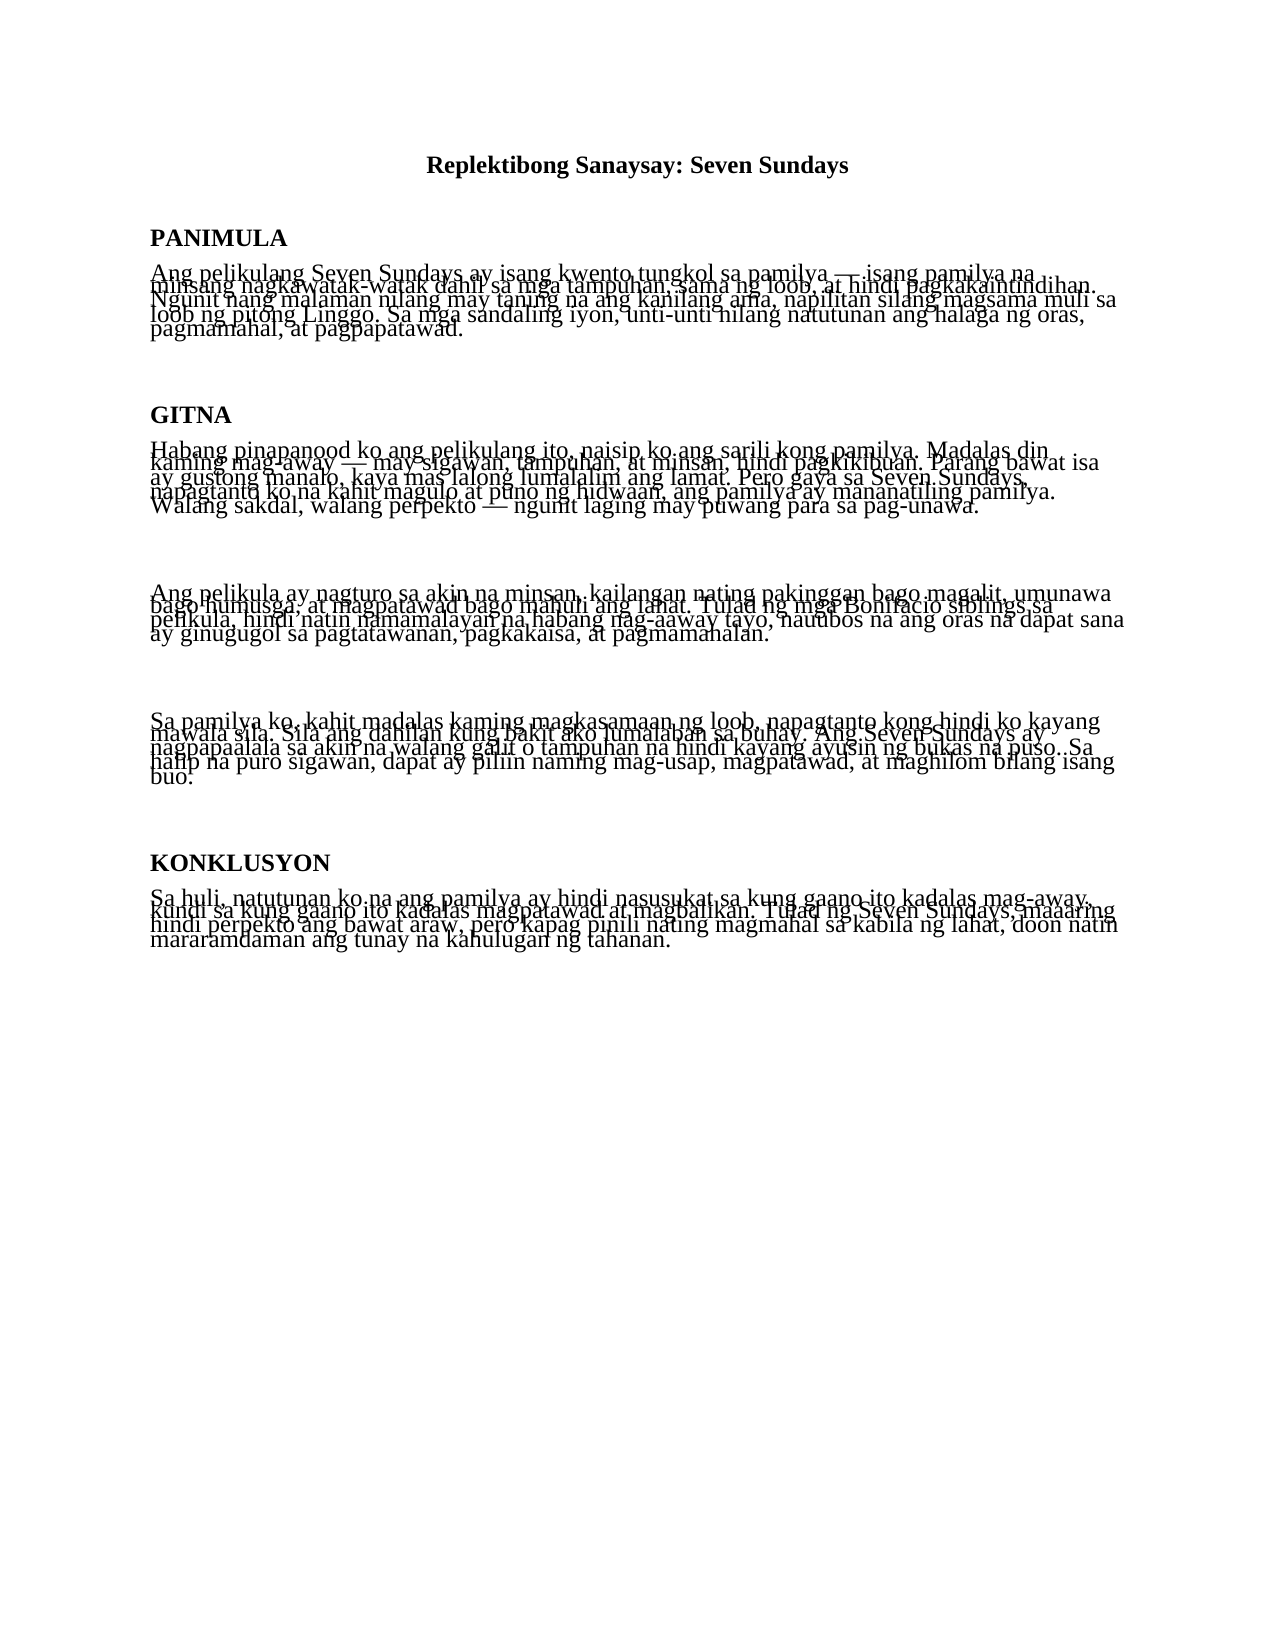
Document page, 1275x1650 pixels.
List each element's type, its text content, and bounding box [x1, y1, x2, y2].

text GITNA [150, 412, 1125, 427]
text PANIMULA [150, 235, 1125, 249]
text Ang pelikulang Seven Sundays ay isang kwento tungkol sa pamilya — isang pamilya na minsang nagkawatak-watak dahil sa mga tampuhan, sama ng loob, at hindi pagkakaintindihan. Ngunit nang malaman nilang may taning na ang kanilang ama, napilitan silang magsama muli sa loob ng pitong Linggo. Sa mga sandaling iyon, unti-unti nilang natutunan ang halaga ng oras, pagmamahal, at pagpapatawad. [150, 270, 1125, 342]
text KONKLUSYON [150, 860, 1125, 874]
text Habang pinapanood ko ang pelikulang ito, naisip ko ang sarili kong pamilya. Madalas din kaming mag-away — may sigawan, tampuhan, at minsan, hindi pagkikibuan. Parang bawat isa ay gustong manalo, kaya mas lalong lumalalim ang lamat. Pero gaya sa Seven Sundays, napagtanto ko na kahit magulo at puno ng hidwaan, ang pamilya ay mananatiling pamilya. Walang sakdal, walang perpekto — ngunit laging may puwang para sa pag-unawa. [150, 447, 1125, 519]
text Sa huli, natutunan ko na ang pamilya ay hindi nasusukat sa kung gaano ito kadalas mag-away, kundi sa kung gaano ito kadalas magpatawad at magbalikan. Tulad ng Seven Sundays, maaaring hindi perpekto ang bawat araw, pero kapag pinili nating magmahal sa kabila ng lahat, doon natin mararamdaman ang tunay na kahulugan ng tahanan. [150, 895, 1125, 953]
text Replektibong Sanaysay: Seven Sundays [150, 150, 1125, 179]
text Sa pamilya ko, kahit madalas kaming magkasamaan ng loob, napagtanto kong hindi ko kayang mawala sila. Sila ang dahilan kung bakit ako lumalaban sa buhay. Ang Seven Sundays ay nagpapaalala sa akin na walang galit o tampuhan na hindi kayang ayusin ng bukas na puso. Sa halip na puro sigawan, dapat ay piliin naming mag-usap, magpatawad, at maghilom bilang isang buo. [150, 718, 1125, 789]
text Ang pelikula ay nagturo sa akin na minsan, kailangan nating pakinggan bago magalit, umunawa bago humusga, at magpatawad bago mahuli ang lahat. Tulad ng mga Bonifacio siblings sa pelikula, hindi natin namamalayan na habang nag-aaway tayo, nauubos na ang oras na dapat sana ay ginugugol sa pagtatawanan, pagkakaisa, at pagmamahalan. [150, 590, 1125, 647]
